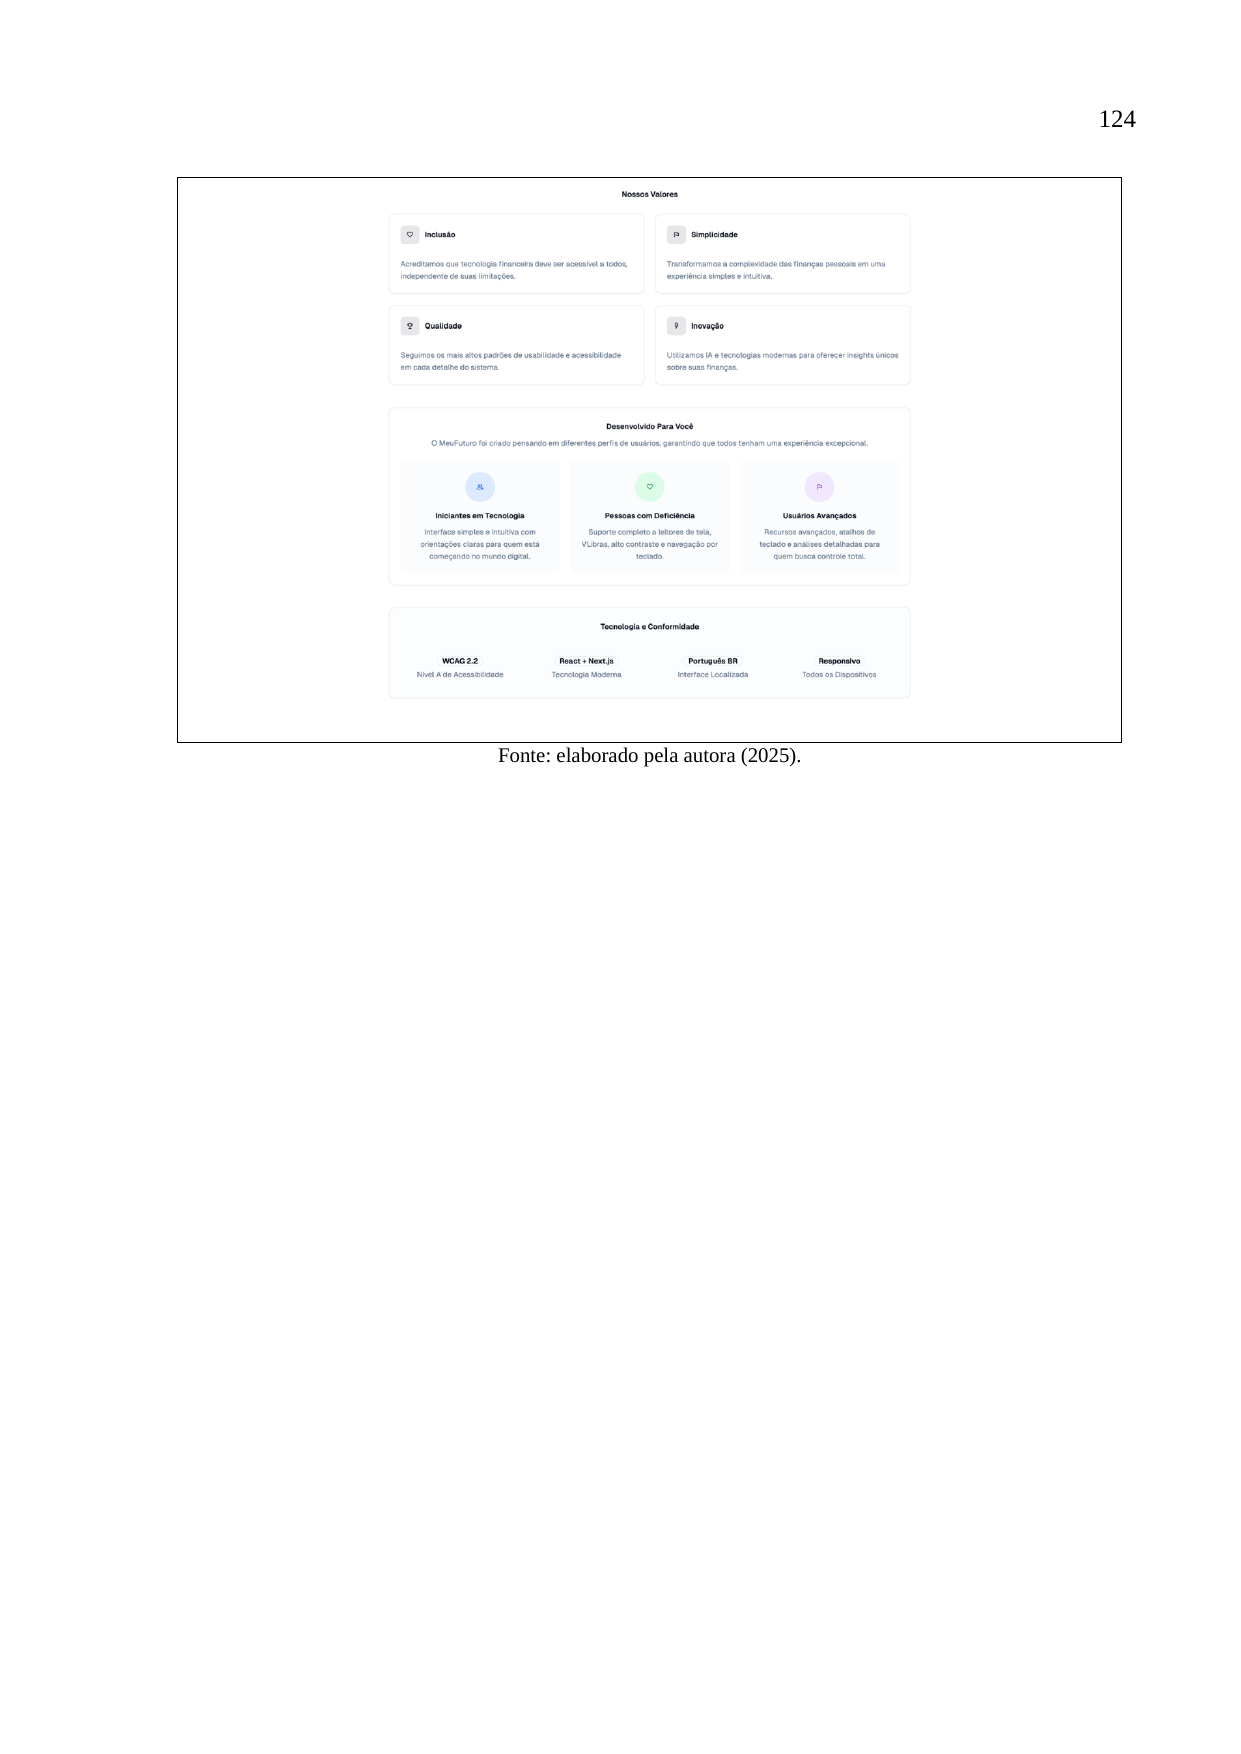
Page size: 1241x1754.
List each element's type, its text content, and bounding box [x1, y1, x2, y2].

text Fonte: elaborado pela autora (2025). [177, 743, 1122, 767]
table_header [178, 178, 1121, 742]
picture [307, 178, 992, 713]
